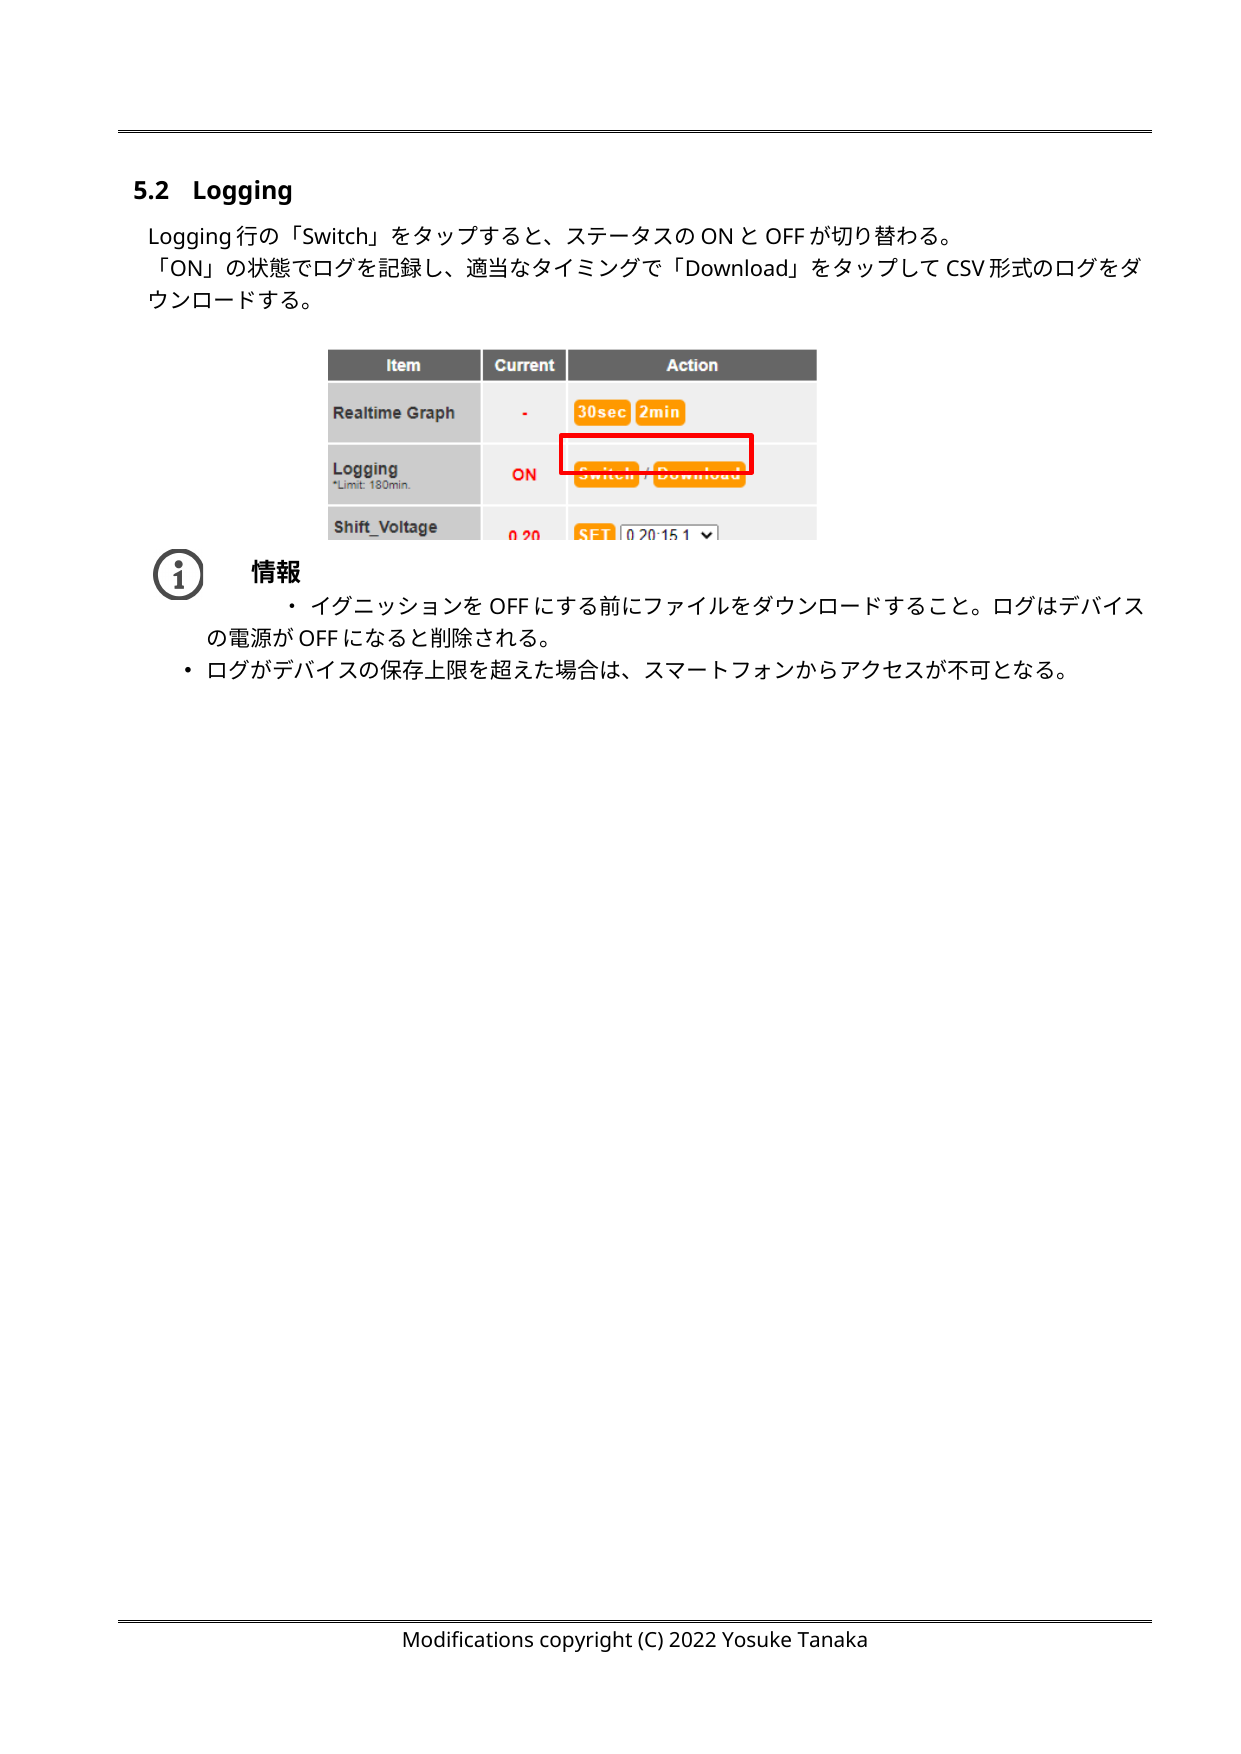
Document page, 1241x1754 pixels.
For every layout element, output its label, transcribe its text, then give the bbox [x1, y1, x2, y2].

list ログがデバイスの保存上限を超えた場合は、スマートフォンからアクセスが不可となる。 [177, 653, 1152, 684]
text Logging行の「Switch」をタップすると、ステータスのONとOFFが切り替わる。 [148, 219, 1152, 251]
text 情報 [148, 523, 1152, 589]
picture [153, 549, 204, 600]
text 「ON」の状態でログを記録し、適当なタイミングで「Download」をタップしてCSV形式のログをダウンロードする。 [148, 251, 1152, 314]
list イグニッションをOFFにする前にファイルをダウンロードすること。ログはデバイスの電源がOFFになると削除される。 [177, 589, 1152, 653]
subtitle Logging [133, 173, 1130, 207]
picture [328, 345, 818, 540]
